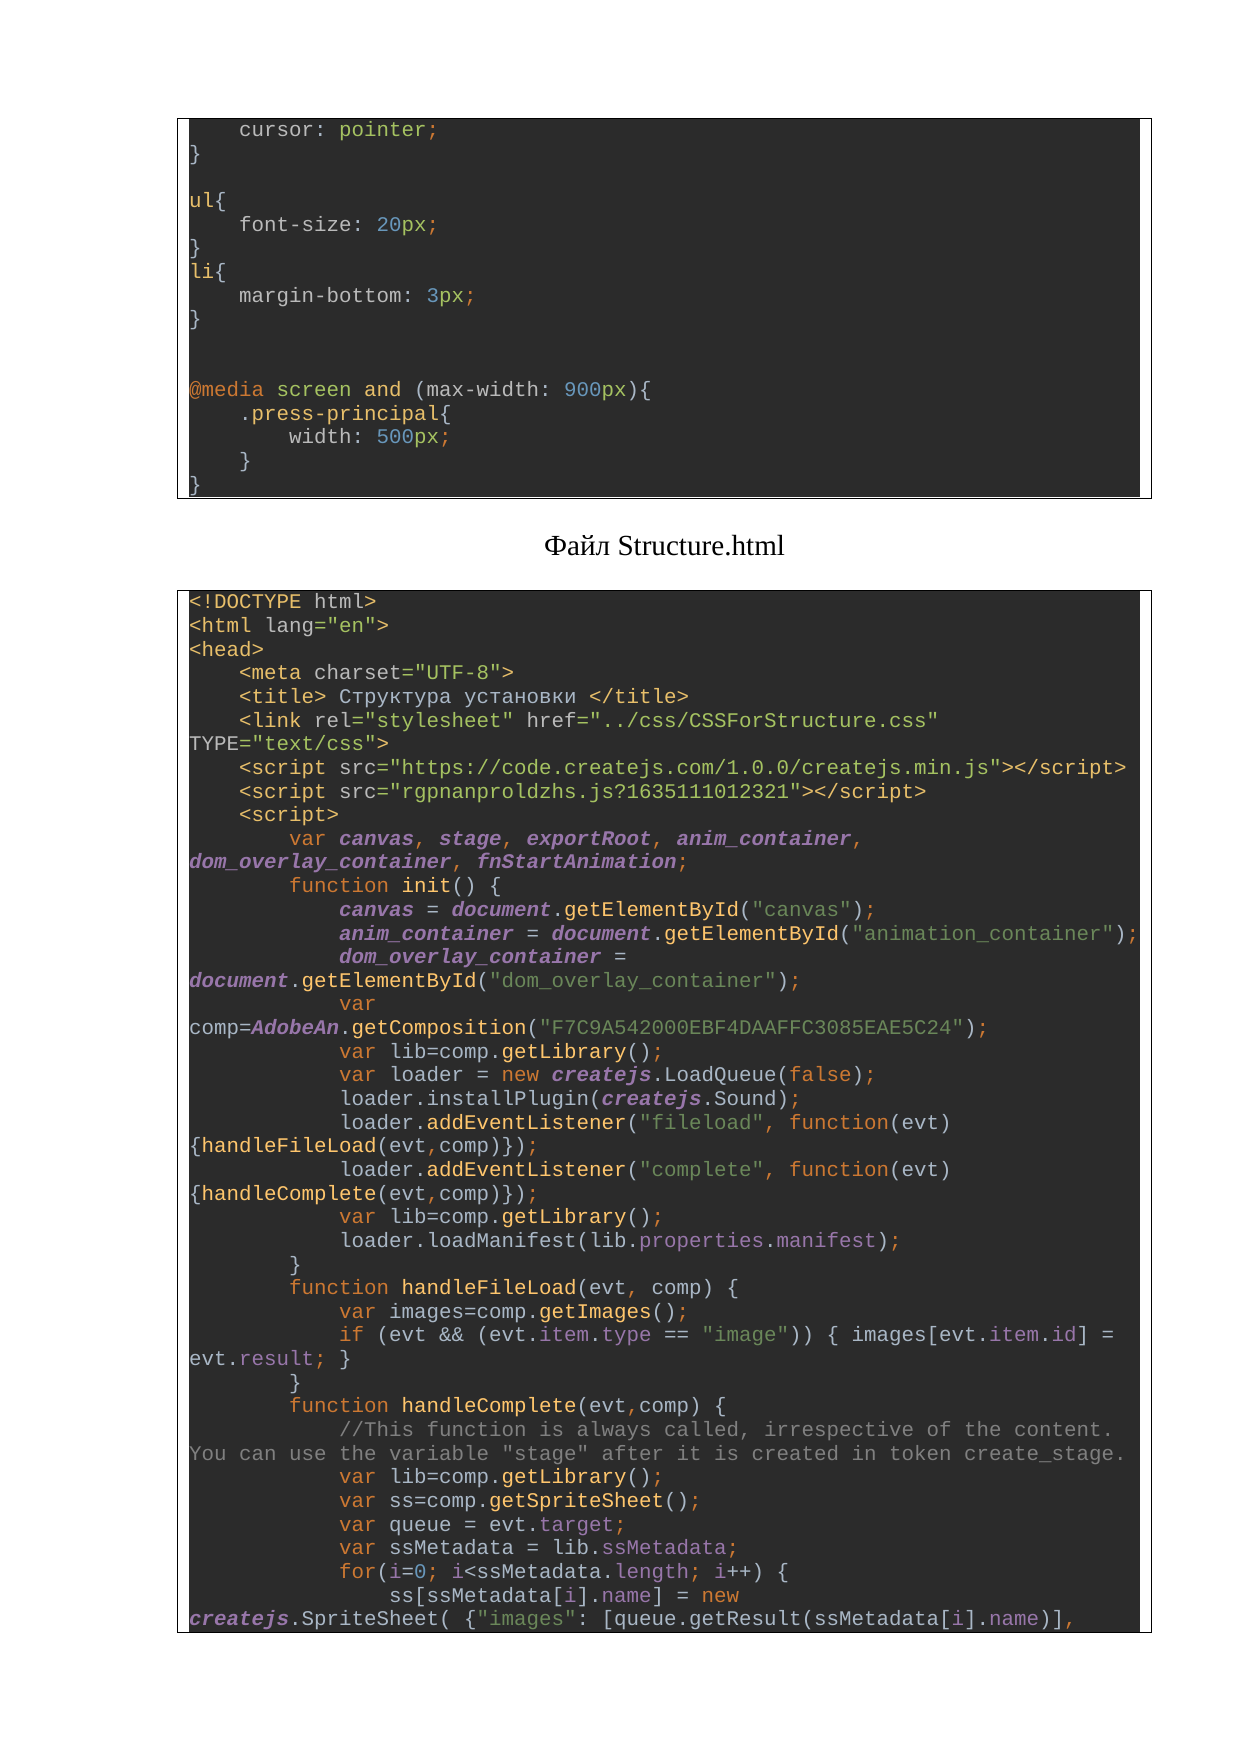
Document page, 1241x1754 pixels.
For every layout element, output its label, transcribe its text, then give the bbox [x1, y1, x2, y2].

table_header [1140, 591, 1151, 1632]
text Файл Structure.html [177, 528, 1152, 561]
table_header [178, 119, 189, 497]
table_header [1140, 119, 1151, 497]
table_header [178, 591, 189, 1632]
